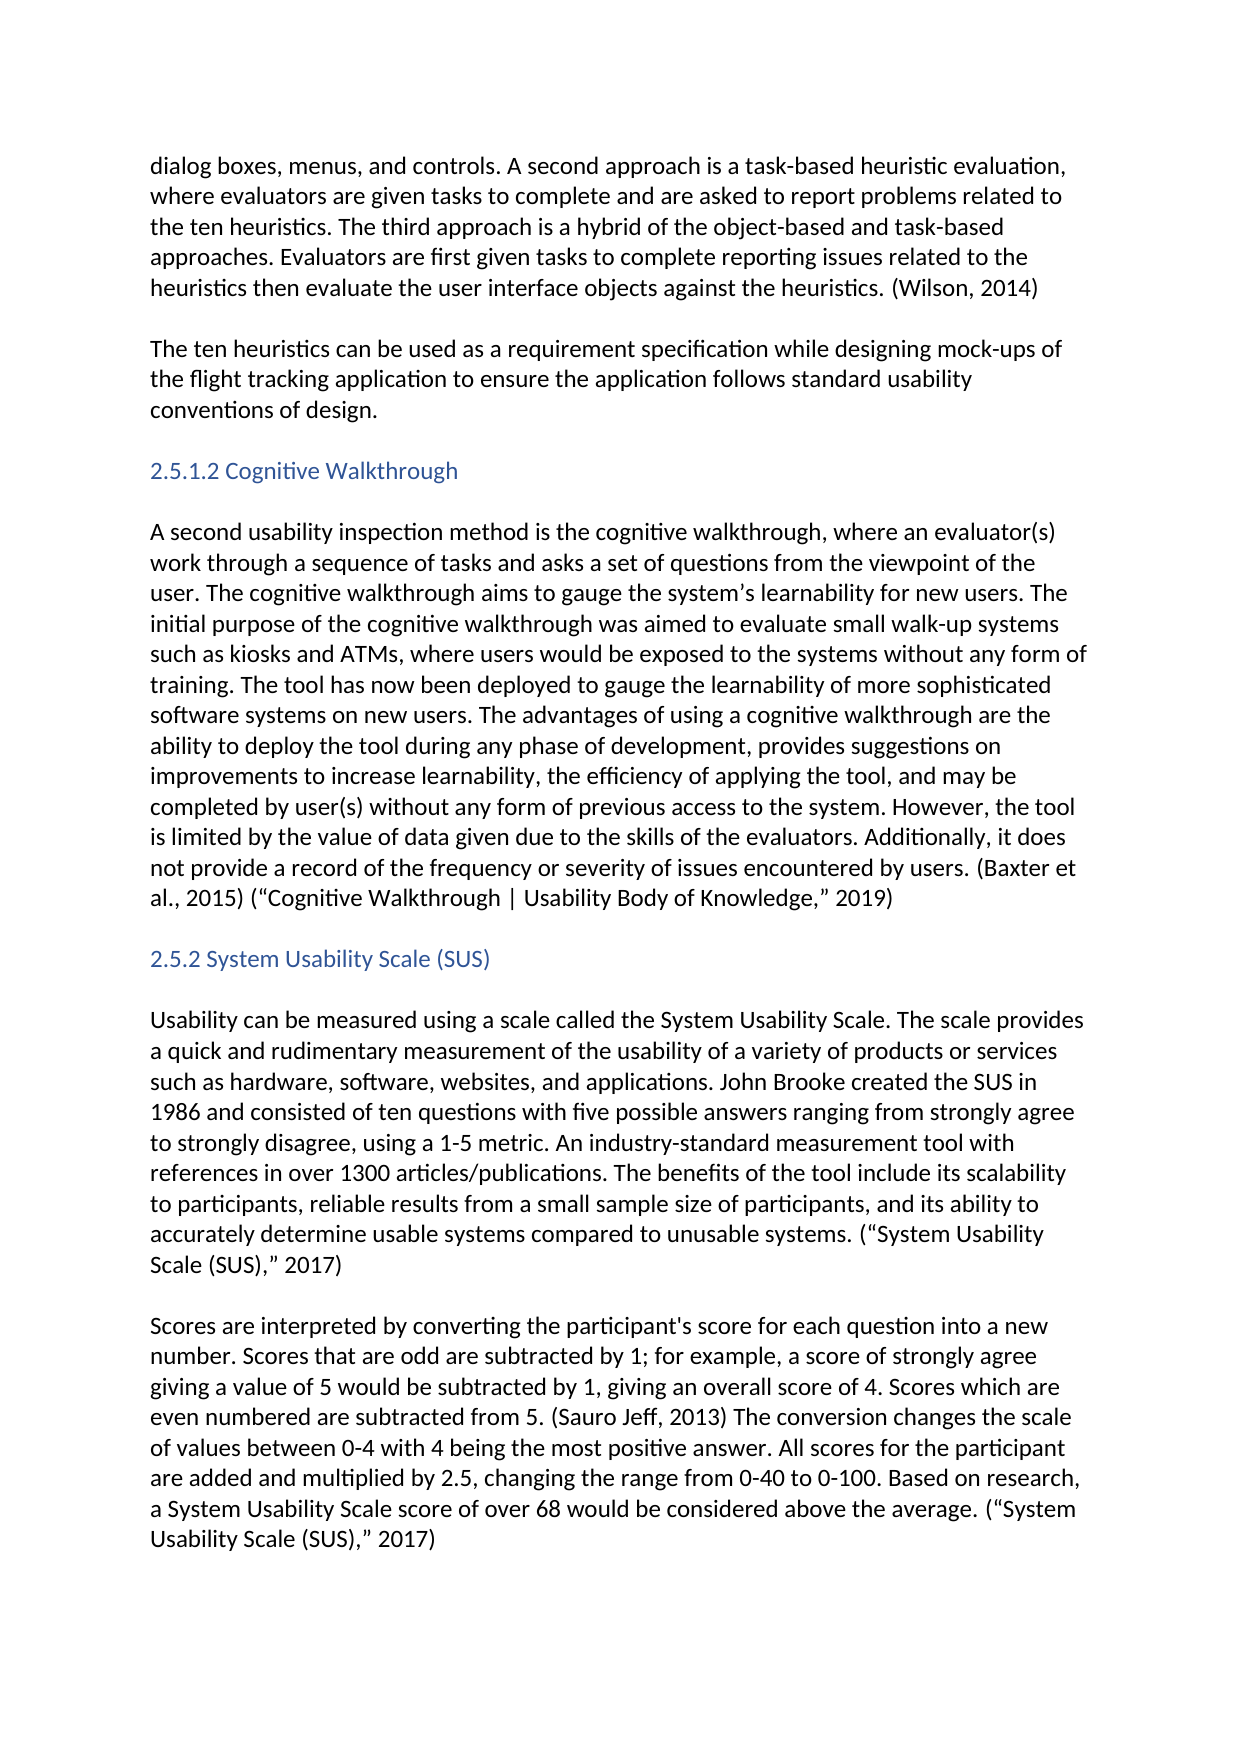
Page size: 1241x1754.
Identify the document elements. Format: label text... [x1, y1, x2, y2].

text 2.5.2 System Usability Scale (SUS) [150, 943, 1090, 974]
text Usability can be measured using a scale called the System Usability Scale. The scale provides a quick and rudimentary measurement of the usability of a variety of products or services such as hardware, software, websites, and applications. John Brooke created the SUS in 1986 and consisted of ten questions with five possible answers ranging from strongly agree to strongly disagree, using a 1-5 metric. An industry-standard measurement tool with references in over 1300 articles/publications. The benefits of the tool include its scalability to participants, reliable results from a small sample size of participants, and its ability to accurately determine usable systems compared to unusable systems. (“System Usability Scale (SUS),” 2017) [150, 1004, 1090, 1279]
text A second usability inspection method is the cognitive walkthrough, where an evaluator(s) work through a sequence of tasks and asks a set of questions from the viewpoint of the user. The cognitive walkthrough aims to gauge the system’s learnability for new users. The initial purpose of the cognitive walkthrough was aimed to evaluate small walk-up systems such as kiosks and ATMs, where users would be exposed to the systems without any form of training. The tool has now been deployed to gauge the learnability of more sophisticated software systems on new users. The advantages of using a cognitive walkthrough are the ability to deploy the tool during any phase of development, provides suggestions on improvements to increase learnability, the efficiency of applying the tool, and may be completed by user(s) without any form of previous access to the system. However, the tool is limited by the value of data given due to the skills of the evaluators. Additionally, it does not provide a record of the frequency or severity of issues encountered by users. (Baxter et al., 2015) (“Cognitive Walkthrough | Usability Body of Knowledge,” 2019) [150, 516, 1090, 913]
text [150, 150, 1090, 303]
text 2.5.1.2 Cognitive Walkthrough [150, 455, 1090, 486]
text Scores are interpreted by converting the participant's score for each question into a new number. Scores that are odd are subtracted by 1; for example, a score of strongly agree giving a value of 5 would be subtracted by 1, giving an overall score of 4. Scores which are even numbered are subtracted from 5. (Sauro Jeff, 2013) The conversion changes the scale of values between 0-4 with 4 being the most positive answer. All scores for the participant are added and multiplied by 2.5, changing the range from 0-40 to 0-100. Based on research, a System Usability Scale score of over 68 would be considered above the average. (“System Usability Scale (SUS),” 2017) [150, 1310, 1090, 1554]
text The ten heuristics can be used as a requirement specification while designing mock-ups of the flight tracking application to ensure the application follows standard usability conventions of design. [150, 333, 1090, 425]
